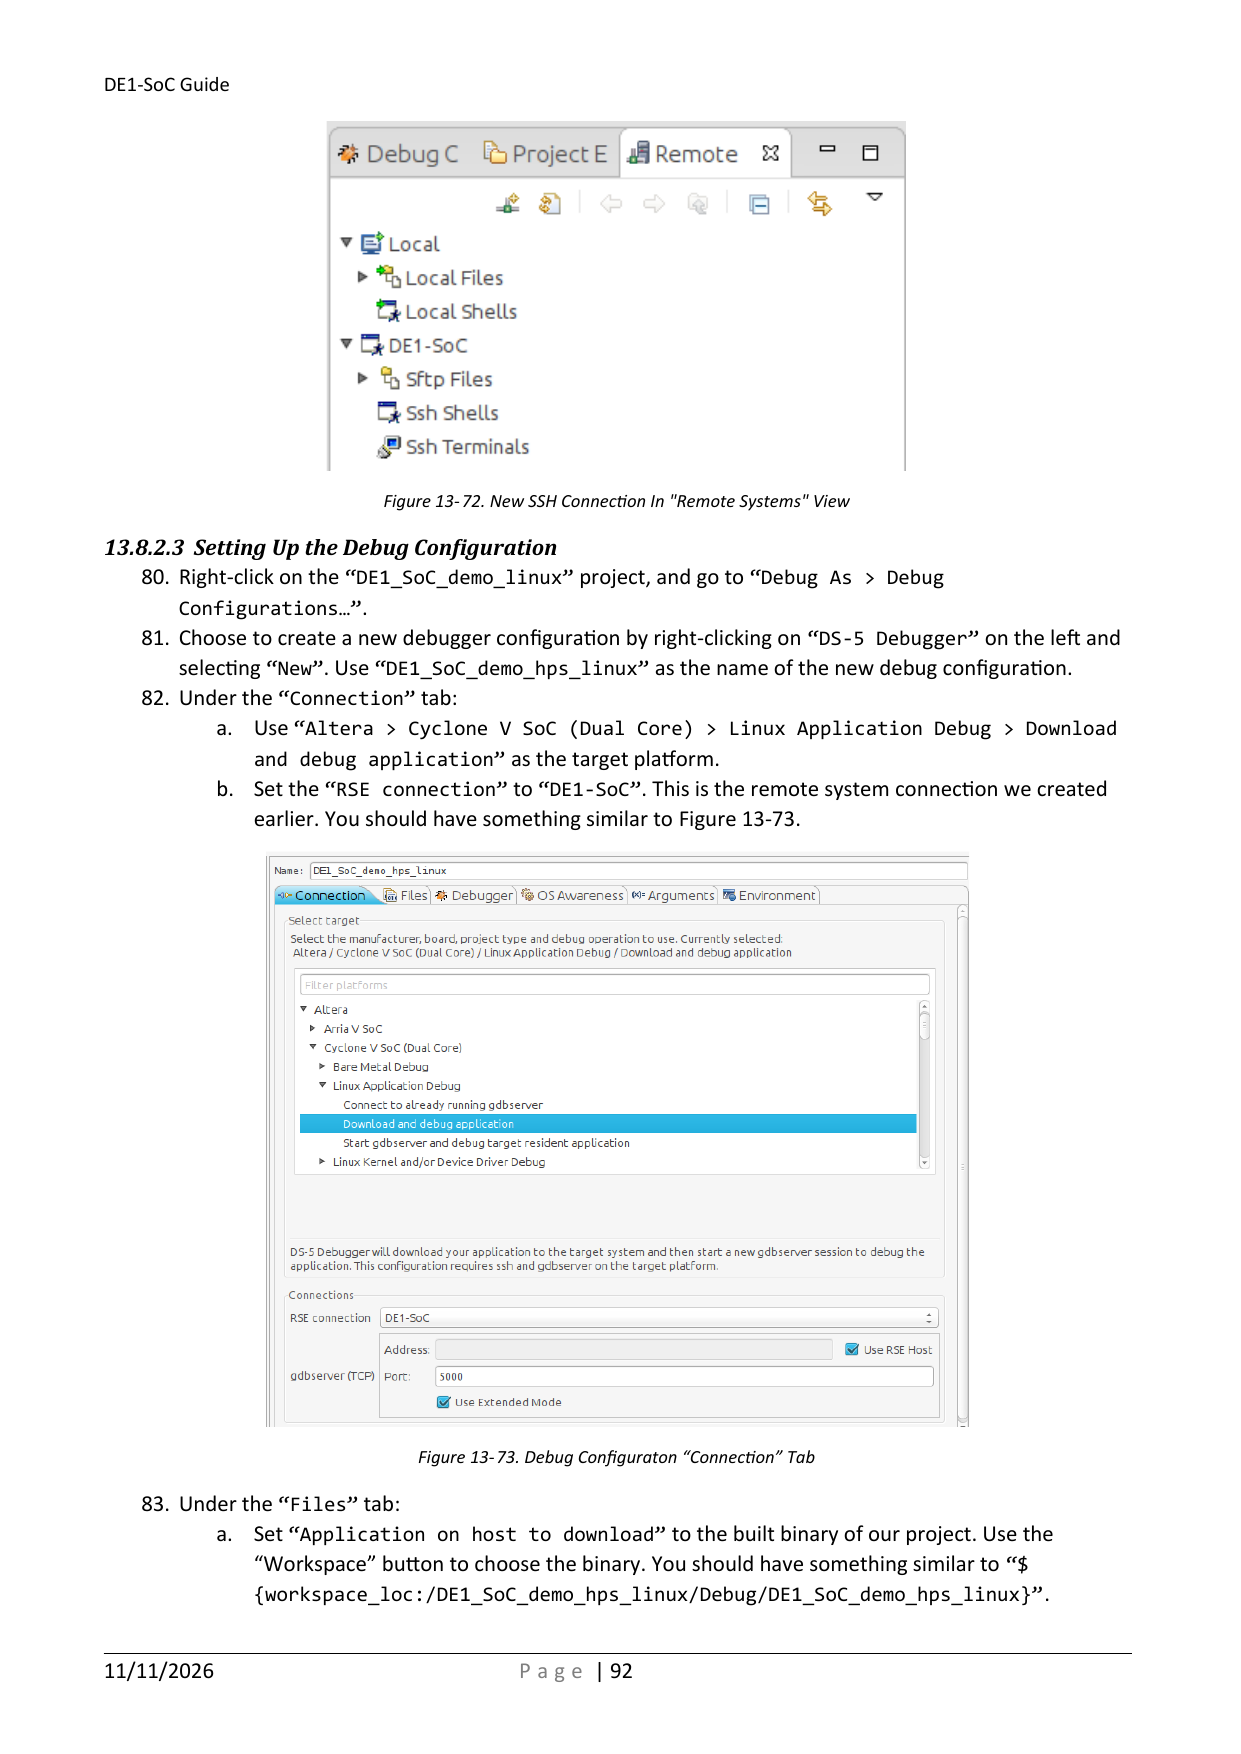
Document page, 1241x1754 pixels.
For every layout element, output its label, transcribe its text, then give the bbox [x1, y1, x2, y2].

list Under the “Connection” tab: [141, 683, 1132, 711]
list Choose to create a new debugger configuration by right-clicking on “DS-5 Debugger” on the left and selecting “New”. Use “DE1_SoC_demo_hps_linux” as the name of the new debug configuration. [141, 623, 1132, 681]
subtitle Setting Up the Debug Configuration [103, 533, 1132, 560]
picture [326, 121, 906, 471]
picture [266, 851, 970, 1427]
list Under the “Files” tab: [141, 1489, 1132, 1517]
list Right-click on the “DE1_SoC_demo_linux” project, and go to “Debug As > Debug Configurations…”. [141, 562, 1132, 621]
list Use “Altera > Cyclone V SoC (Dual Core) > Linux Application Debug > Download and debug application” as the target platform. [216, 713, 1132, 772]
list Set “Application on host to download” to the built binary of our project. Use the “Workspace” button to choose the binary. You should have something similar to “${workspace_loc:/DE1_SoC_demo_hps_linux/Debug/DE1_SoC_demo_hps_linux}”. [216, 1519, 1132, 1607]
